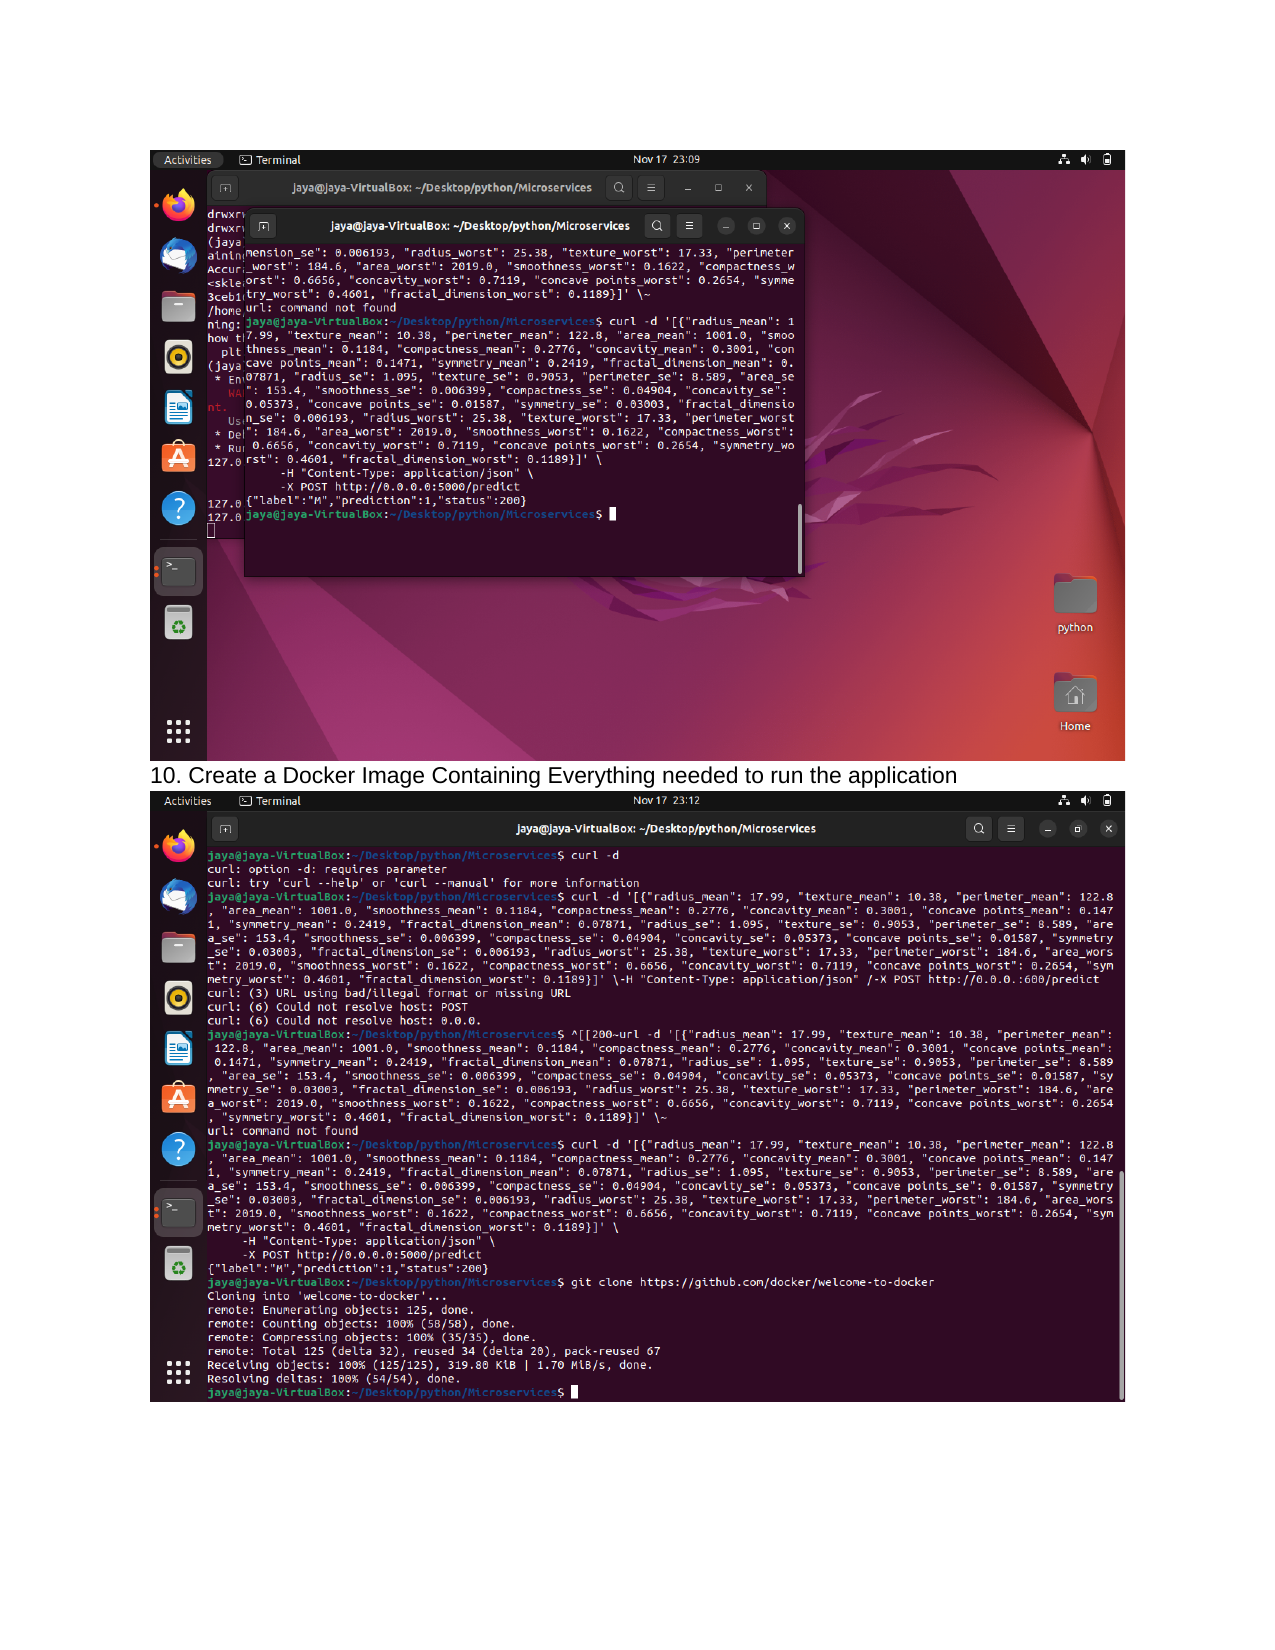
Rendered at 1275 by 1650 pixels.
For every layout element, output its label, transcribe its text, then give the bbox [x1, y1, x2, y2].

picture [150, 791, 1125, 1402]
picture [150, 150, 1125, 761]
text 10. Create a Docker Image Containing Everything needed to run the application [150, 762, 1125, 789]
